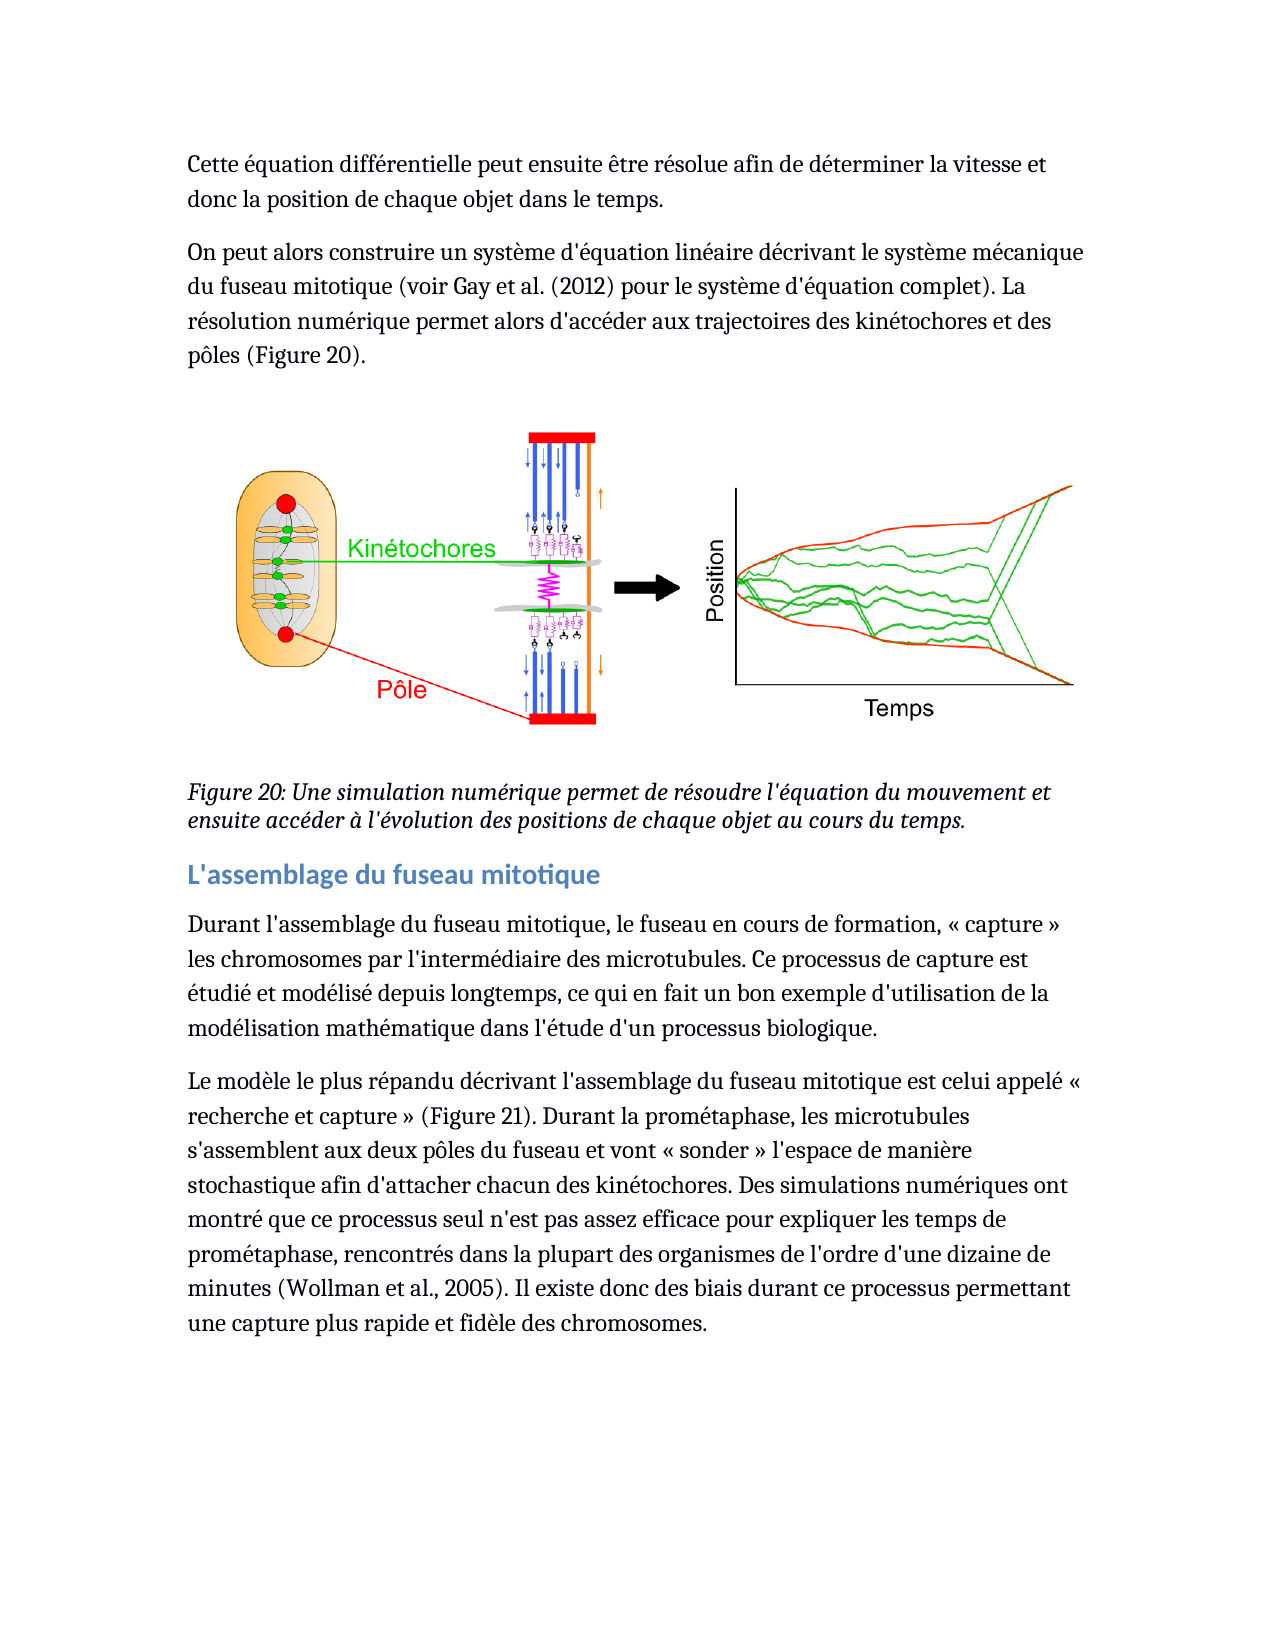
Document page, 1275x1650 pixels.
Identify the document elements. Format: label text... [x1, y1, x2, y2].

text Figure 20: Une simulation numérique permet de résoudre l'équation du mouvement et ensuite accéder à l'évolution des positions de chaque objet au cours du temps. [187, 778, 1087, 835]
text Le modèle le plus répandu décrivant l'assemblage du fuseau mitotique est celui appelé « recherche et capture » (Figure 21). Durant la prométaphase, les microtubules s'assemblent aux deux pôles du fuseau et vont « sonder » l'espace de manière stochastique afin d'attacher chacun des kinétochores. Des simulations numériques ont montré que ce processus seul n'est pas assez efficace pour expliquer les temps de prométaphase, rencontrés dans la plupart des organismes de l'ordre d'une dizaine de minutes (Wollman et al., 2005). Il existe donc des biais durant ce processus permettant une capture plus rapide et fidèle des chromosomes. [187, 1067, 1087, 1337]
text On peut alors construire un système d'équation linéaire décrivant le système mécanique du fuseau mitotique (voir Gay et al. (2012) pour le système d'équation complet). La résolution numérique permet alors d'accéder aux trajectoires des kinétochores et des pôles (Figure 20). [187, 238, 1087, 370]
text Cette équation différentielle peut ensuite être résolue afin de déterminer la vitesse et donc la position de chaque objet dans le temps. [187, 150, 1087, 213]
picture [206, 394, 1103, 757]
subtitle L'assemblage du fuseau mitotique [187, 856, 1087, 892]
text Durant l'assemblage du fuseau mitotique, le fuseau en cours de formation, « capture » les chromosomes par l'intermédiaire des microtubules. Ce processus de capture est étudié et modélisé depuis longtemps, ce qui en fait un bon exemple d'utilisation de la modélisation mathématique dans l'étude d'un processus biologique. [187, 910, 1087, 1043]
